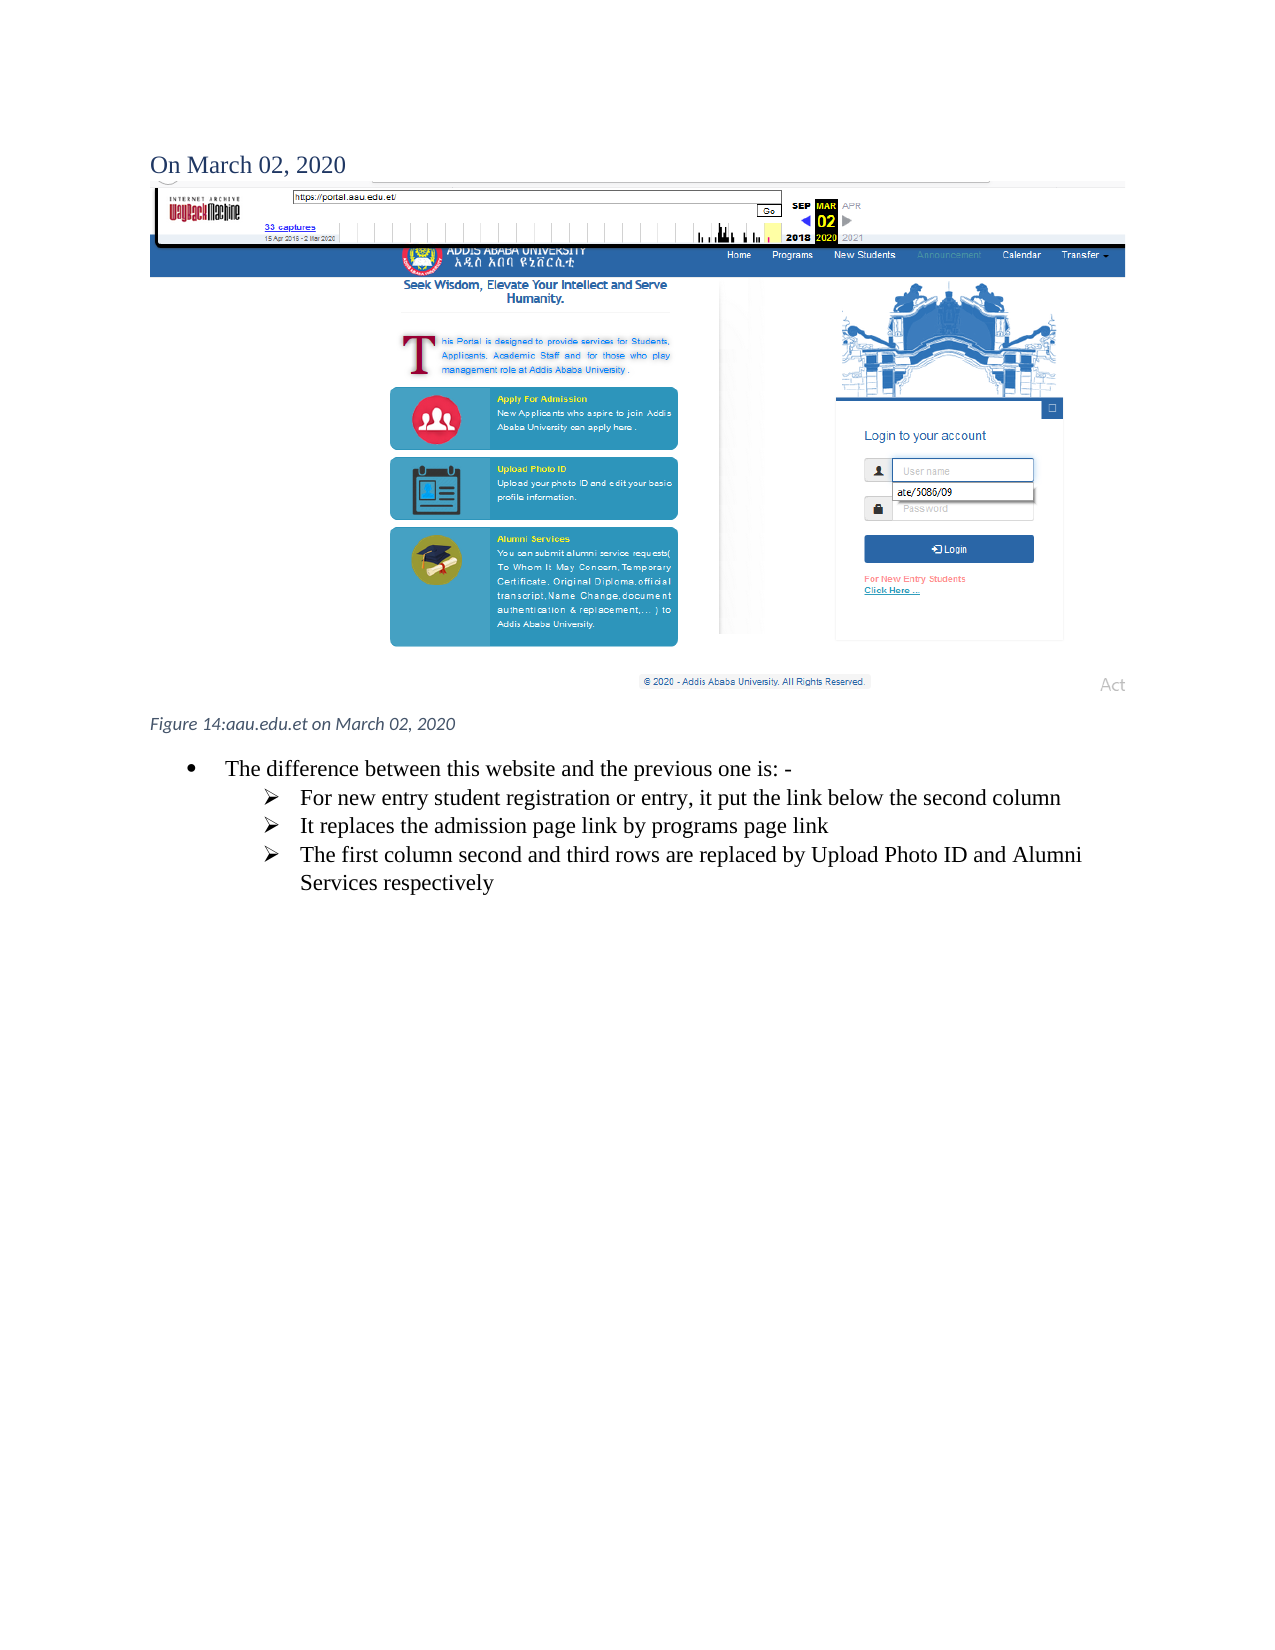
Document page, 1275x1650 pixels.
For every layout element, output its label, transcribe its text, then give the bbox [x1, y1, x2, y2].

subtitle On March 02, 2020 [150, 150, 1125, 179]
picture [150, 181, 1125, 693]
list The difference between this website and the previous one is: - [187, 755, 1125, 782]
list The first column second and third rows are replaced by Upload Photo ID and Alumni Services respectively [262, 841, 1125, 896]
list It replaces the admission page link by programs page link [262, 812, 1125, 839]
text Figure :aau.edu.et on March 02, 2020 [150, 712, 1125, 734]
list For new entry student registration or entry, it put the link below the second column [262, 784, 1125, 810]
